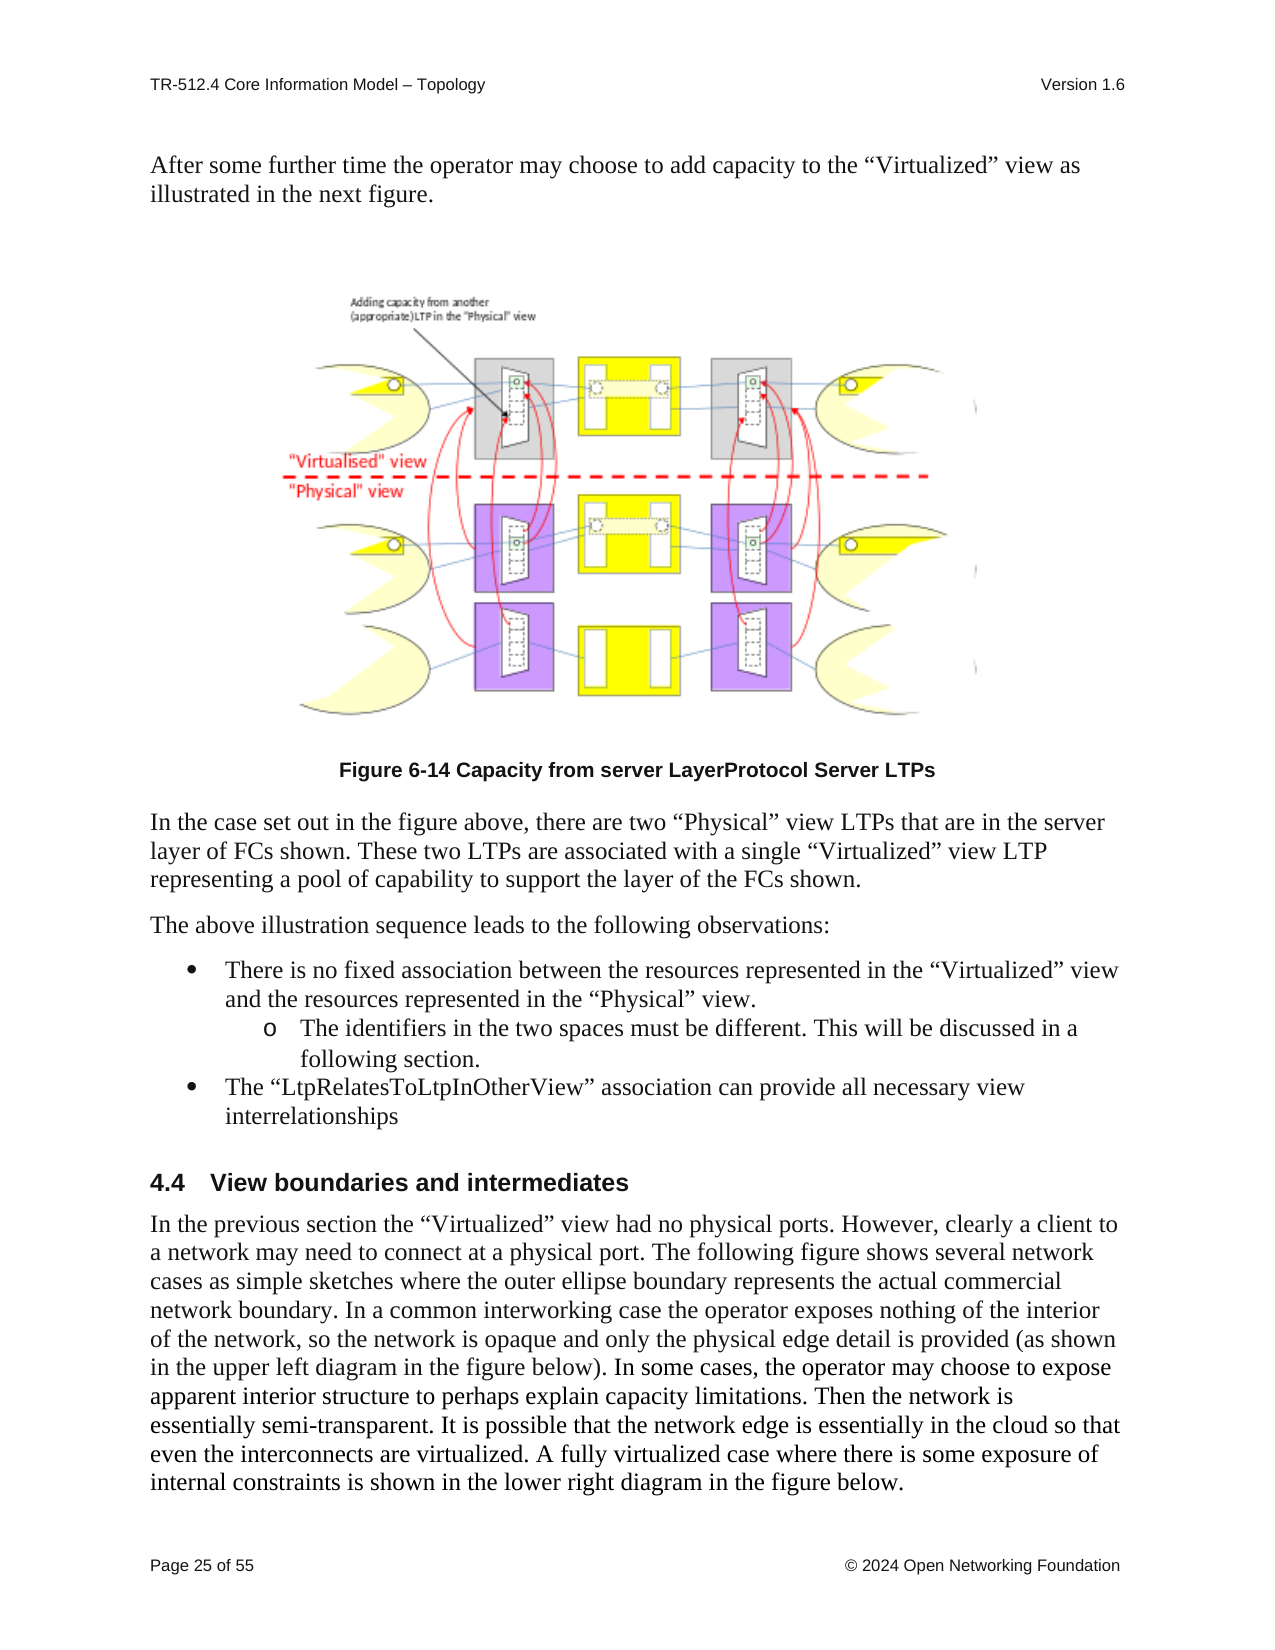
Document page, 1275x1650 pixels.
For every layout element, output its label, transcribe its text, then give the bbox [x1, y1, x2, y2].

list There is no fixed association between the resources represented in the “Virtualized” view and the resources represented in the “Physical” view. [187, 955, 1125, 1013]
subtitle View boundaries and intermediates [150, 1167, 1125, 1196]
text The above illustration sequence leads to the following observations: [150, 910, 1125, 939]
list The identifiers in the two spaces must be different. This will be discussed in a following section. [262, 1013, 1125, 1072]
list The “LtpRelatesToLtpInOtherView” association can provide all necessary view interrelationships [187, 1072, 1125, 1130]
text In the previous section the “Virtualized” view had no physical ports. However, clearly a client to a network may need to connect at a physical port. The following figure shows several network cases as simple sketches where the outer ellipse boundary represents the actual commercial network boundary. In a common interworking case the operator exposes nothing of the interior of the network, so the network is opaque and only the physical edge detail is provided (as shown in the upper left diagram in the figure below). In some cases, the operator may choose to expose apparent interior structure to perhaps explain capacity limitations. Then the network is essentially semi-transparent. It is possible that the network edge is essentially in the cloud so that even the interconnects are virtualized. A fully virtualized case where there is some exposure of internal constraints is shown in the lower right diagram in the figure below. [150, 1209, 1125, 1496]
text After some further time the operator may choose to add capacity to the “Virtualized” view as illustrated in the next figure. [150, 150, 1125, 207]
text In the case set out in the figure above, there are two “Physical” view LTPs that are in the server layer of FCs shown. These two LTPs are associated with a single “Virtualized” view LTP representing a pool of capability to support the layer of the FCs shown. [150, 807, 1125, 893]
